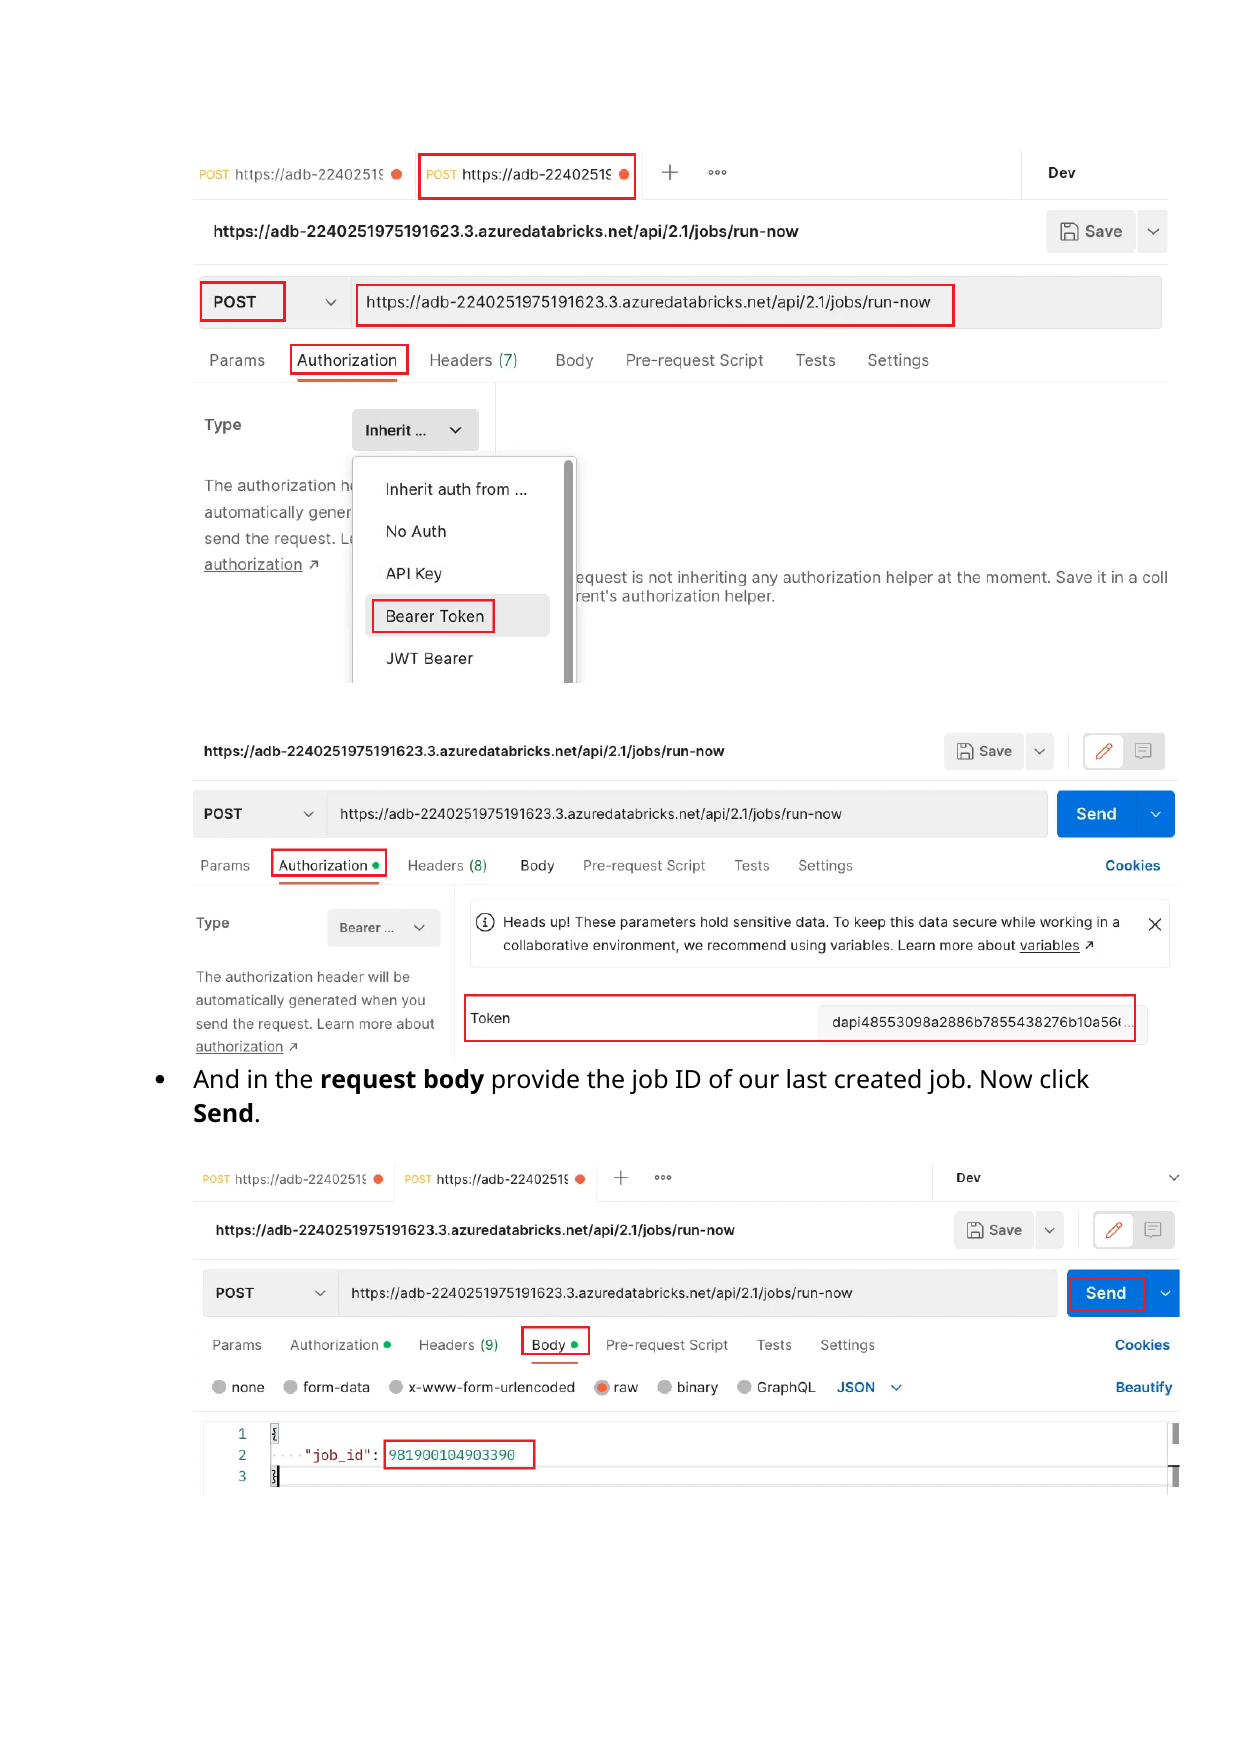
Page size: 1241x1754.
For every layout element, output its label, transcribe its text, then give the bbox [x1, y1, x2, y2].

picture [193, 150, 1182, 699]
picture [193, 733, 1179, 1062]
list And in the request body provide the job ID of our last created job. Now click Send. [156, 1062, 1152, 1130]
picture [193, 1164, 1180, 1495]
